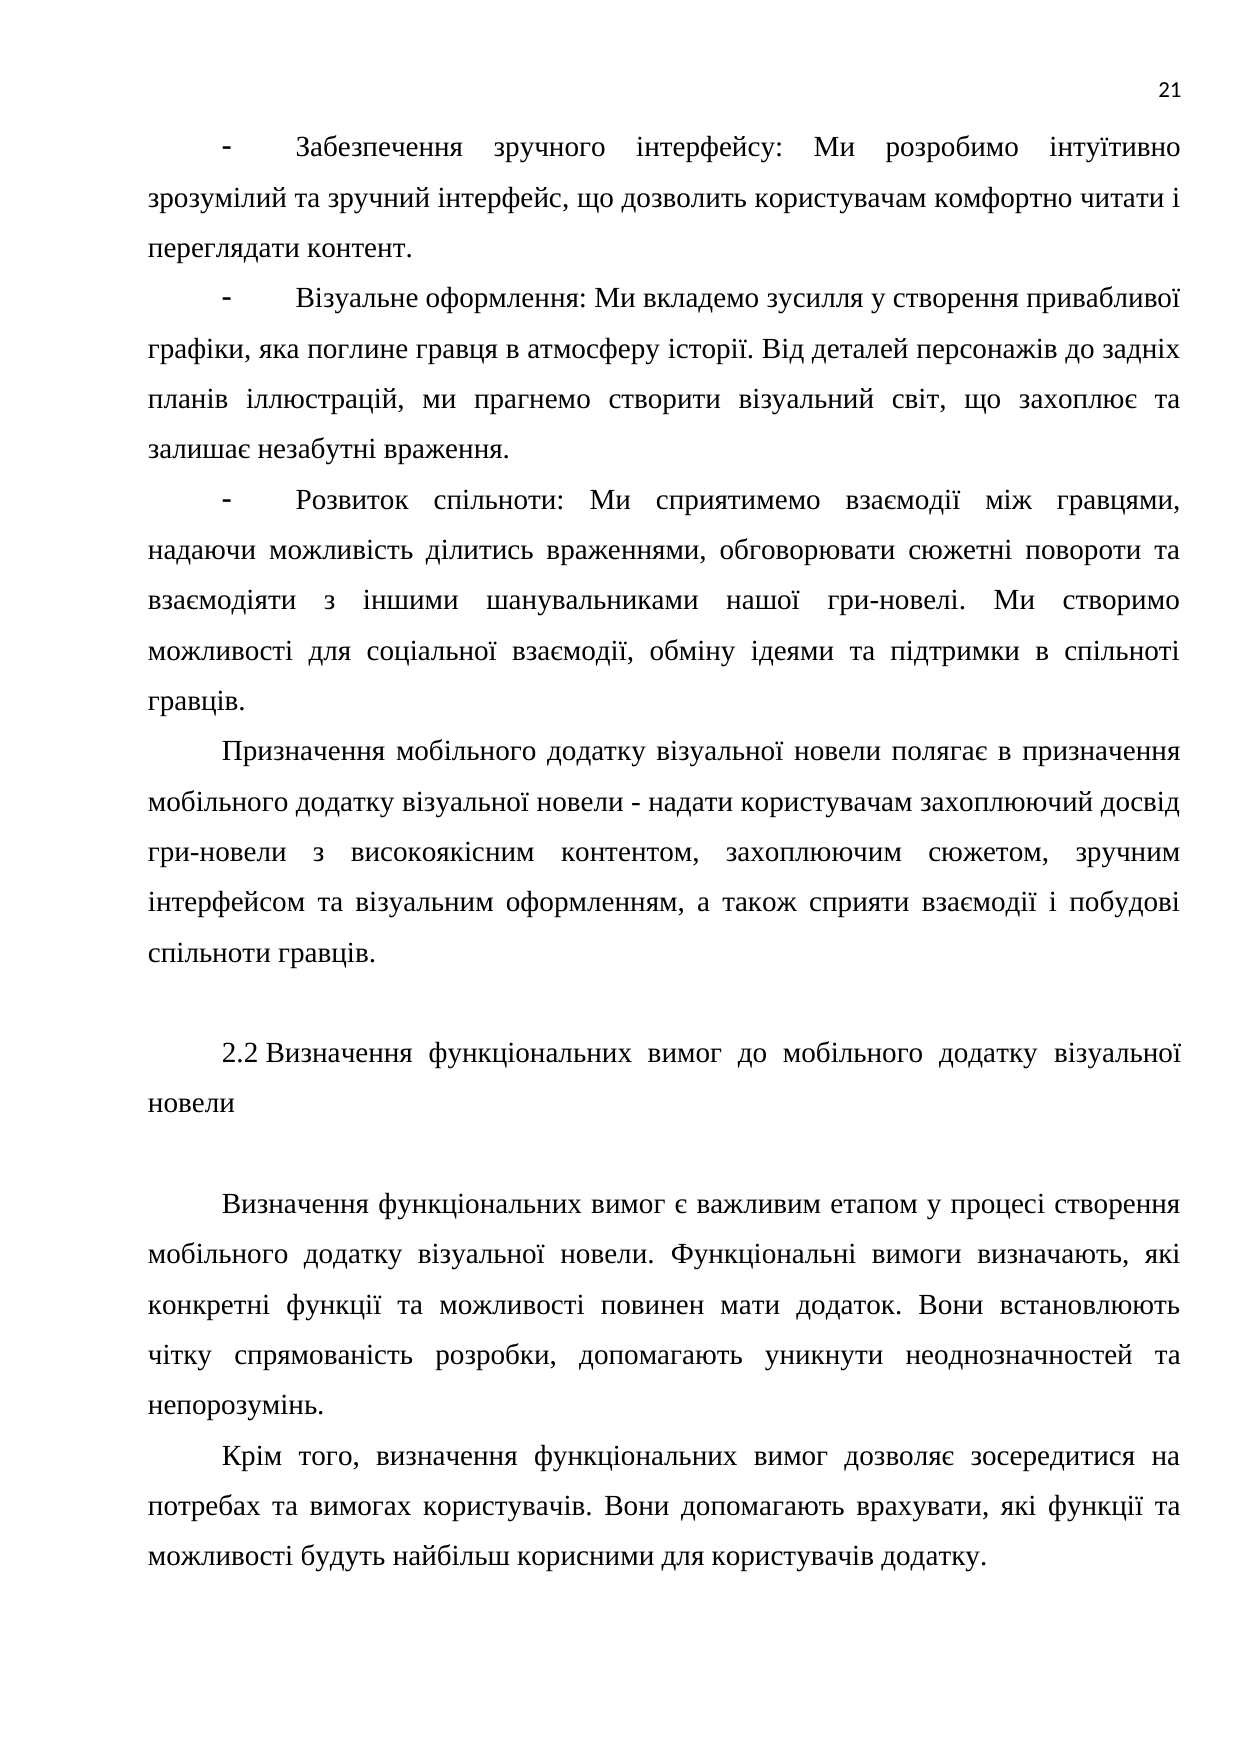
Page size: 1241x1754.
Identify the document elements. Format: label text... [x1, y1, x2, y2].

list Забезпечення зручного інтерфейсу: Ми розробимо інтуїтивно зрозумілий та зручний інтерфейс, що дозволить користувачам комфортно читати і переглядати контент. [148, 129, 1181, 264]
text Визначення функціональних вимог є важливим етапом у процесі створення мобільного додатку візуальної новели. Функціональні вимоги визначають, які конкретні функції та можливості повинен мати додаток. Вони встановлюють чітку спрямованість розробки, допомагають уникнути неоднозначностей та непорозумінь. [148, 1186, 1181, 1421]
text Призначення мобільного додатку візуальної новели полягає в призначення мобільного додатку візуальної новели - надати користувачам захоплюючий досвід гри-новели з високоякісним контентом, захоплюючим сюжетом, зручним інтерфейсом та візуальним оформленням, а також сприяти взаємодії і побудові спільноти гравців. [148, 733, 1181, 968]
list Візуальне оформлення: Ми вкладемо зусилля у створення привабливої графіки, яка поглине гравця в атмосферу історії. Від деталей персонажів до задніх планів іллюстрацій, ми прагнемо створити візуальний світ, що захоплює та залишає незабутні враження. [148, 280, 1181, 465]
list Розвиток спільноти: Ми сприятимемо взаємодії між гравцями, надаючи можливість ділитись враженнями, обговорювати сюжетні повороти та взаємодіяти з іншими шанувальниками нашої гри-новелі. Ми створимо можливості для соціальної взаємодії, обміну ідеями та підтримки в спільноті гравців. [148, 482, 1181, 717]
subtitle Визначення функціональних вимог до мобільного додатку візуальної новели [148, 1035, 1181, 1119]
text Крім того, визначення функціональних вимог дозволяє зосередитися на потребах та вимогах користувачів. Вони допомагають врахувати, які функції та можливості будуть найбільш корисними для користувачів додатку. [148, 1438, 1181, 1572]
